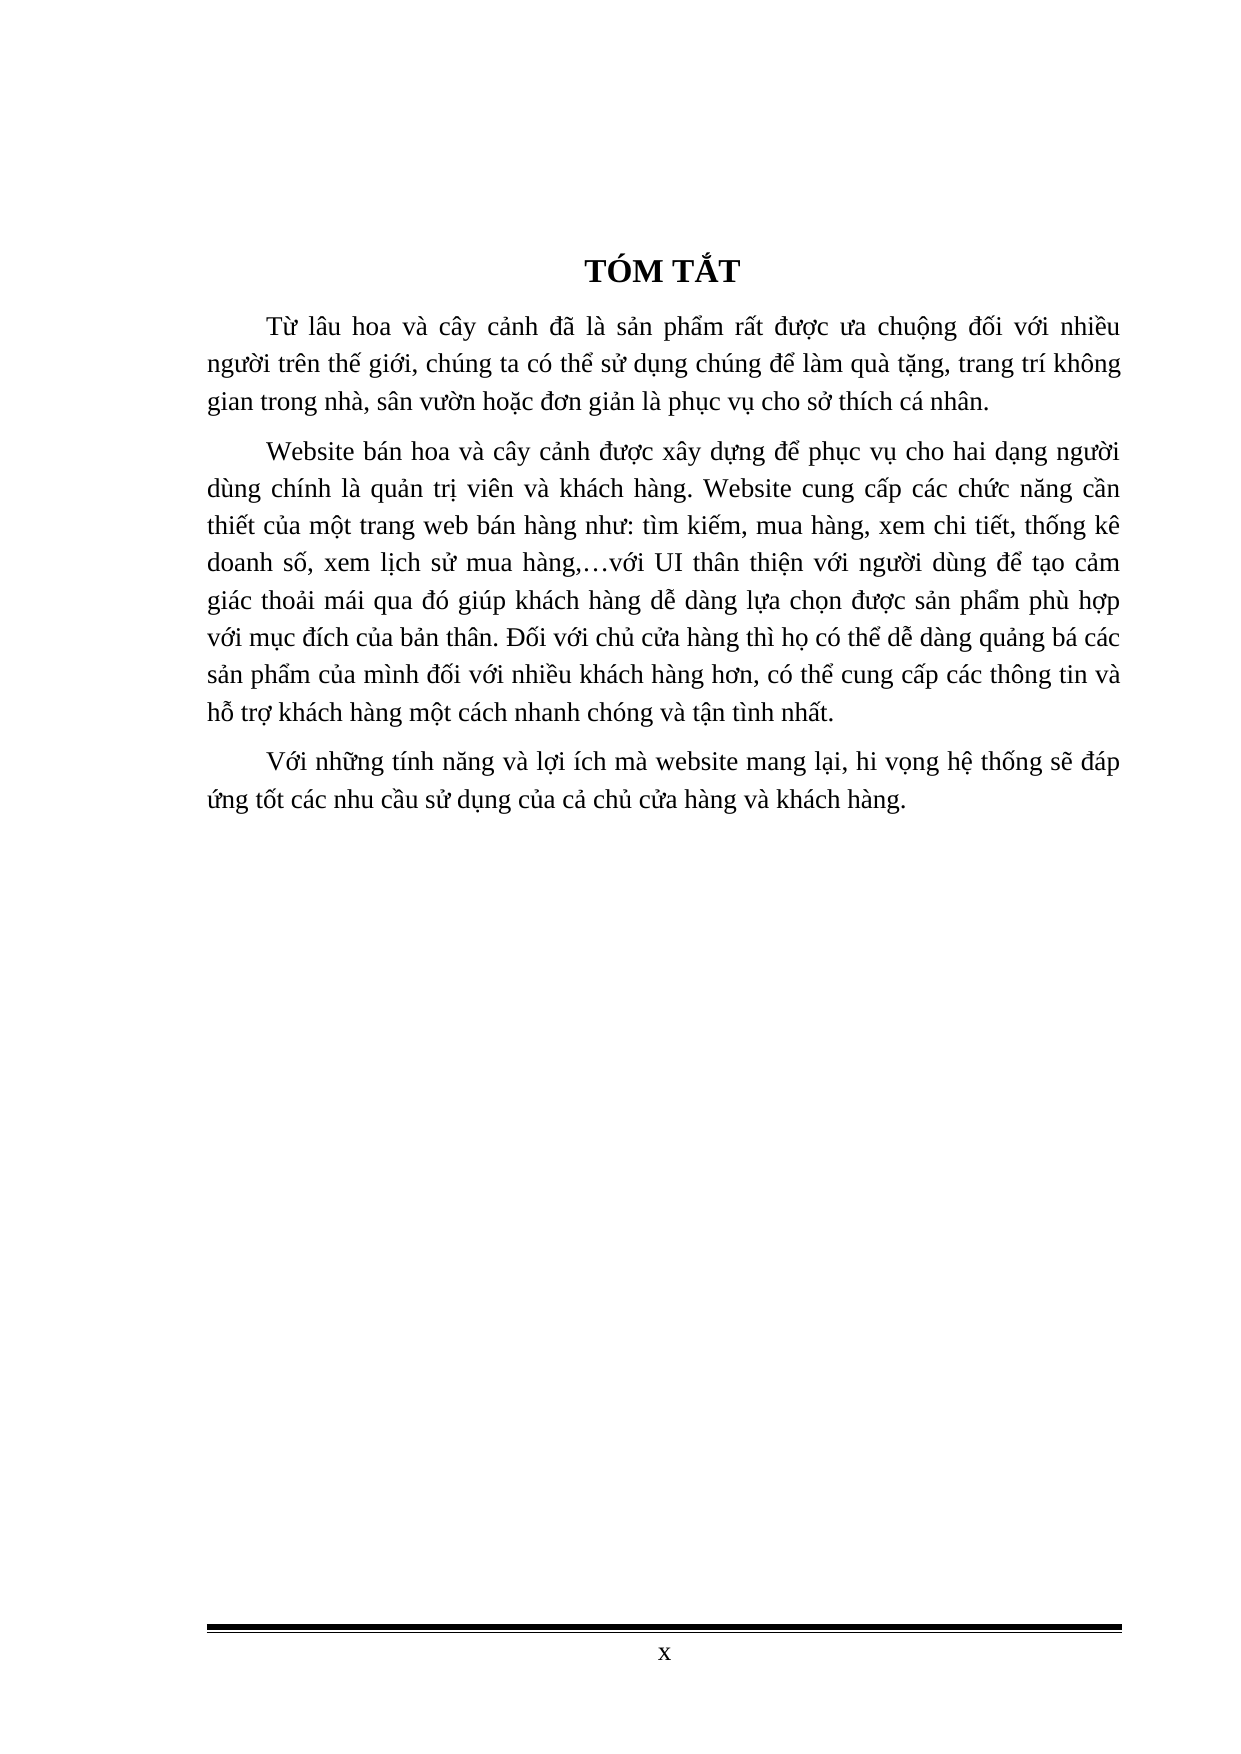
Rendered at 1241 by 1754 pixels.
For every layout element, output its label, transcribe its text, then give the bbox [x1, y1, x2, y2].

text Từ lâu hoa và cây cảnh đã là sản phẩm rất được ưa chuộng đối với nhiều người trên thế giới, chúng ta có thể sử dụng chúng để làm quà tặng, trang trí không gian trong nhà, sân vườn hoặc đơn giản là phục vụ cho sở thích cá nhân. [207, 310, 1122, 416]
text Website bán hoa và cây cảnh được xây dựng để phục vụ cho hai dạng người dùng chính là quản trị viên và khách hàng. Website cung cấp các chức năng cần thiết của một trang web bán hàng như: tìm kiếm, mua hàng, xem chi tiết, thống kê doanh số, xem lịch sử mua hàng,…với UI thân thiện với người dùng để tạo cảm giác thoải mái qua đó giúp khách hàng dễ dàng lựa chọn được sản phẩm phù hợp với mục đích của bản thân. Đối với chủ cửa hàng thì họ có thể dễ dàng quảng bá các sản phẩm của mình đối với nhiều khách hàng hơn, có thể cung cấp các thông tin và hỗ trợ khách hàng một cách nhanh chóng và tận tình nhất. [207, 434, 1122, 727]
text Với những tính năng và lợi ích mà website mang lại, hi vọng hệ thống sẽ đáp ứng tốt các nhu cầu sử dụng của cả chủ cửa hàng và khách hàng. [207, 745, 1122, 814]
text TÓM TẮT [207, 252, 1122, 290]
